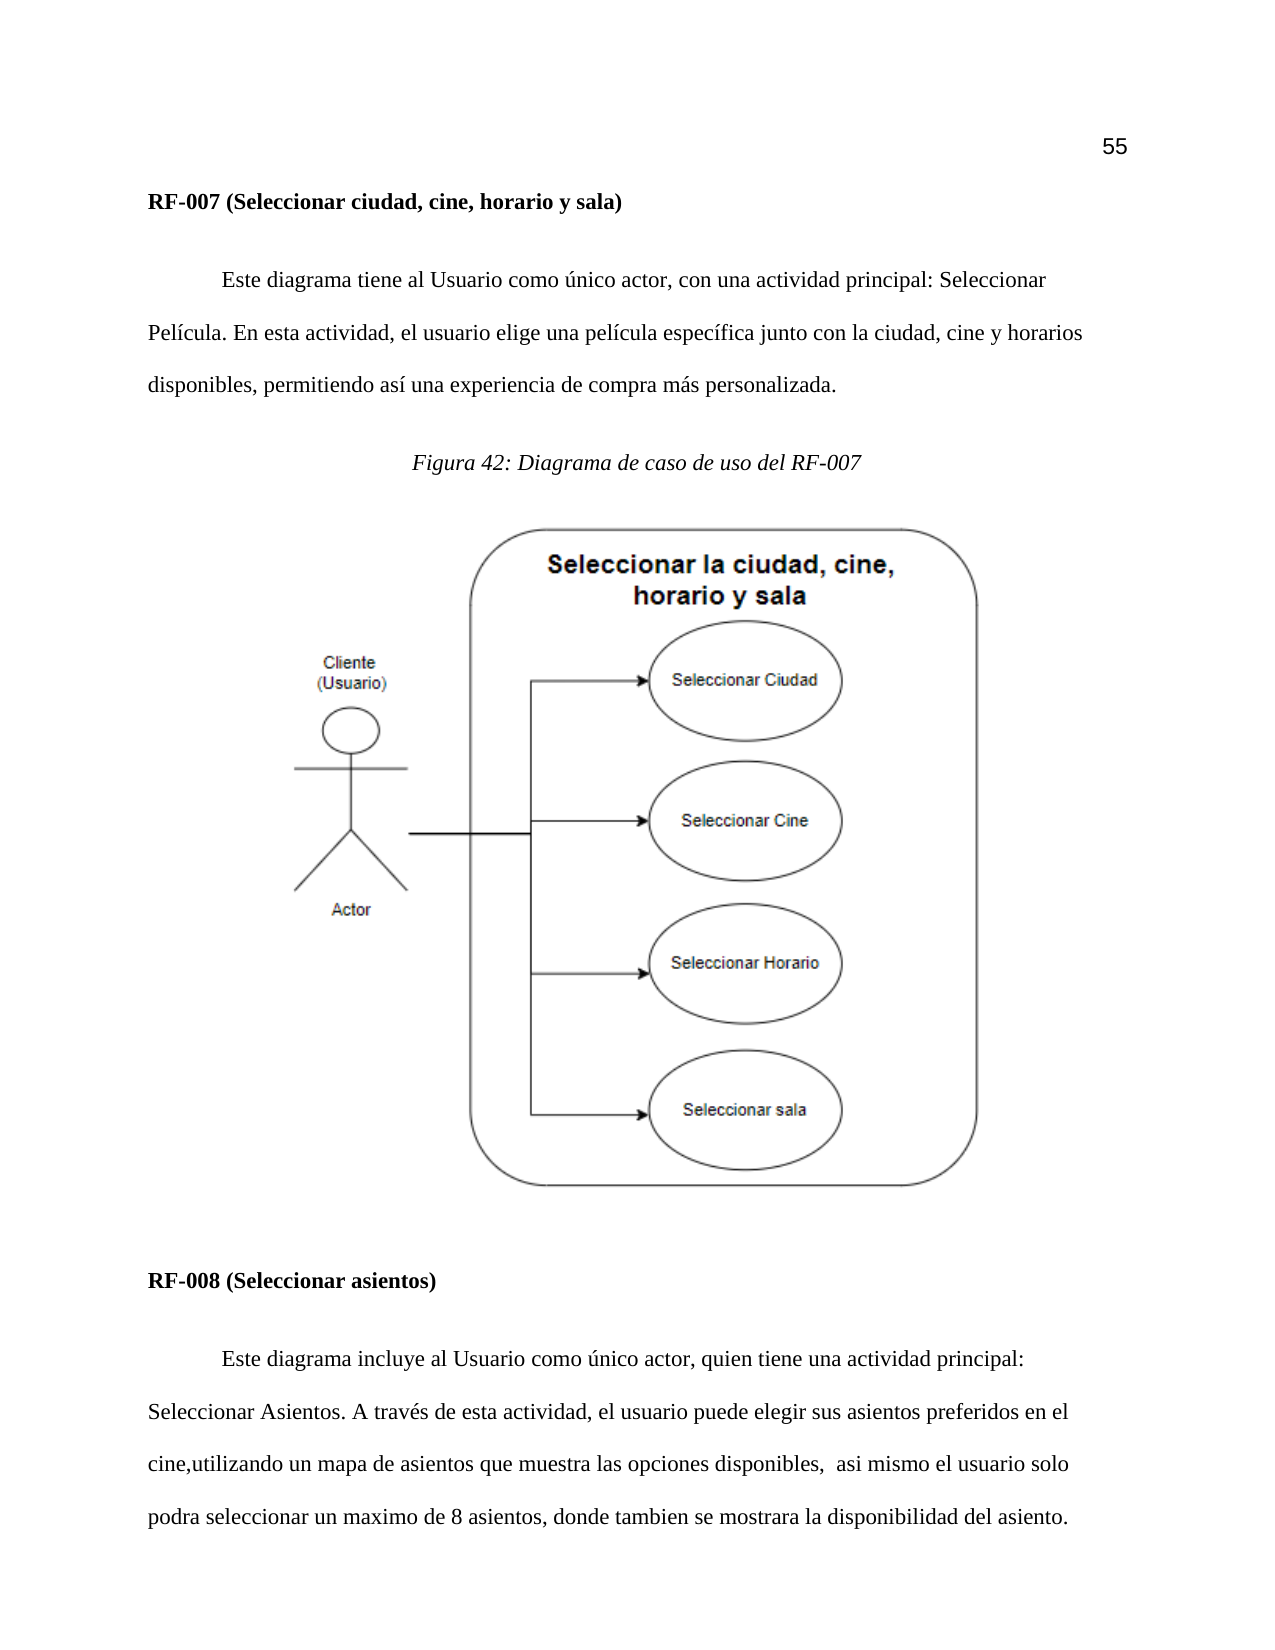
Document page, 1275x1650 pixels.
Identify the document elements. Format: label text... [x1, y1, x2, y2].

text Este diagrama tiene al Usuario como único actor, con una actividad principal: Seleccionar Película. En esta actividad, el usuario elige una película específica junto con la ciudad, cine y horarios disponibles, permitiendo así una experiencia de compra más personalizada. [148, 266, 1127, 398]
text RF-007 (Seleccionar ciudad, cine, horario y sala) [148, 188, 1127, 214]
picture [271, 500, 1004, 1216]
text Este diagrama incluye al Usuario como único actor, quien tiene una actividad principal: Seleccionar Asientos. A través de esta actividad, el usuario puede elegir sus asientos preferidos en el cine,utilizando un mapa de asientos que muestra las opciones disponibles, asi mismo el usuario solo podra seleccionar un maximo de 8 asientos, donde tambien se mostrara la disponibilidad del asiento. [148, 1345, 1127, 1529]
text RF-008 (Seleccionar asientos) [148, 1267, 1127, 1294]
